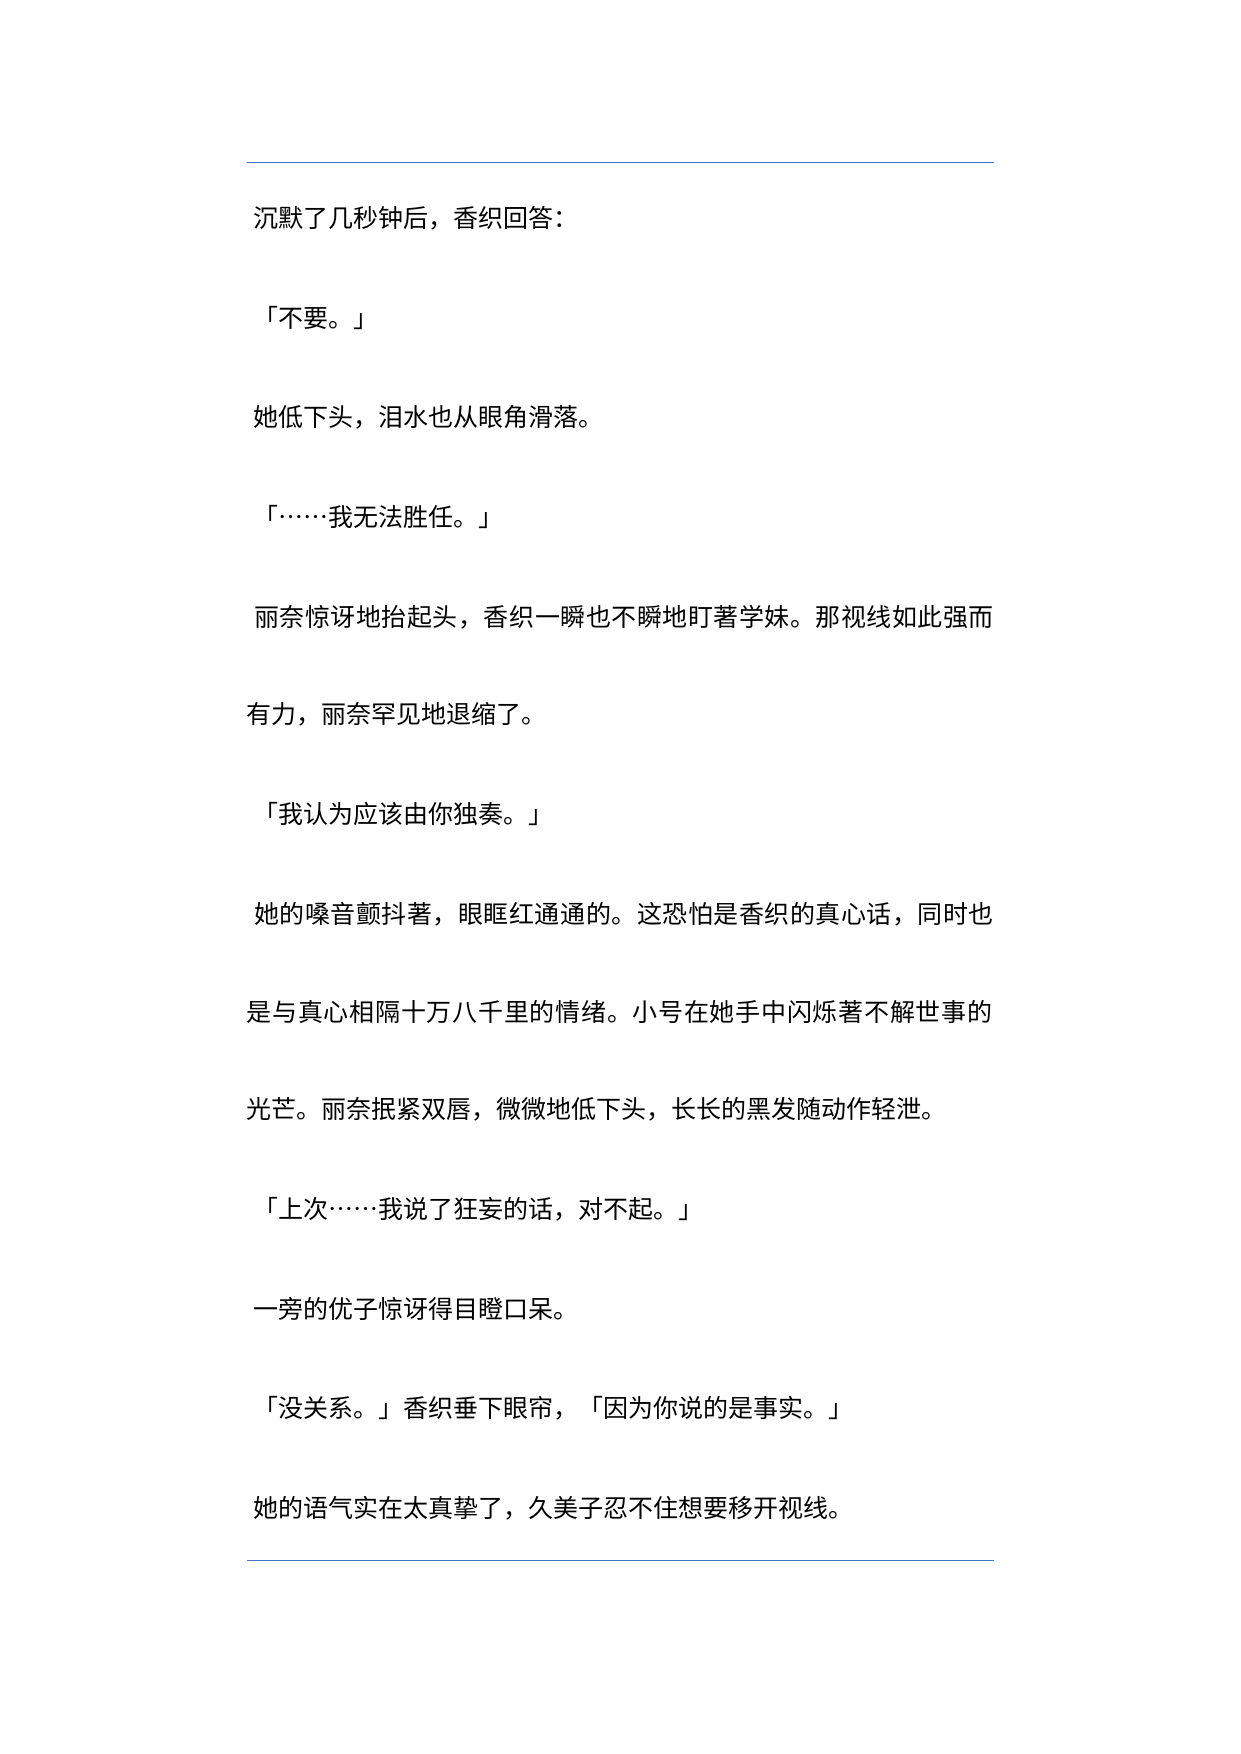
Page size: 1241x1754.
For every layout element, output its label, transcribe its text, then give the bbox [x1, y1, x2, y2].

text 她的语气实在太真挚了，久美子忍不住想要移开视线。 [247, 1452, 994, 1560]
text 一旁的优子惊讶得目瞪口呆。 [247, 1253, 994, 1340]
text 「……我无法胜任。」 [247, 461, 994, 548]
text 「我认为应该由你独奏。」 [247, 758, 994, 845]
text 沉默了几秒钟后，香织回答： [247, 163, 994, 249]
text 她低下头，泪水也从眼角滑落。 [247, 362, 994, 448]
text 「上次……我说了狂妄的话，对不起。」 [247, 1153, 994, 1240]
text 「没关系。」香织垂下眼帘，「因为你说的是事实。」 [247, 1353, 994, 1439]
text 她的嗓音颤抖著，眼眶红通通的。这恐怕是香织的真心话，同时也是与真心相隔十万八千里的情绪。小号在她手中闪烁著不解世事的光芒。丽奈抿紧双唇，微微地低下头，长长的黑发随动作轻泄。 [247, 858, 994, 1140]
text 「不要。」 [247, 262, 994, 349]
text 丽奈惊讶地抬起头，香织一瞬也不瞬地盯著学妹。那视线如此强而有力，丽奈罕见地退缩了。 [247, 561, 994, 746]
